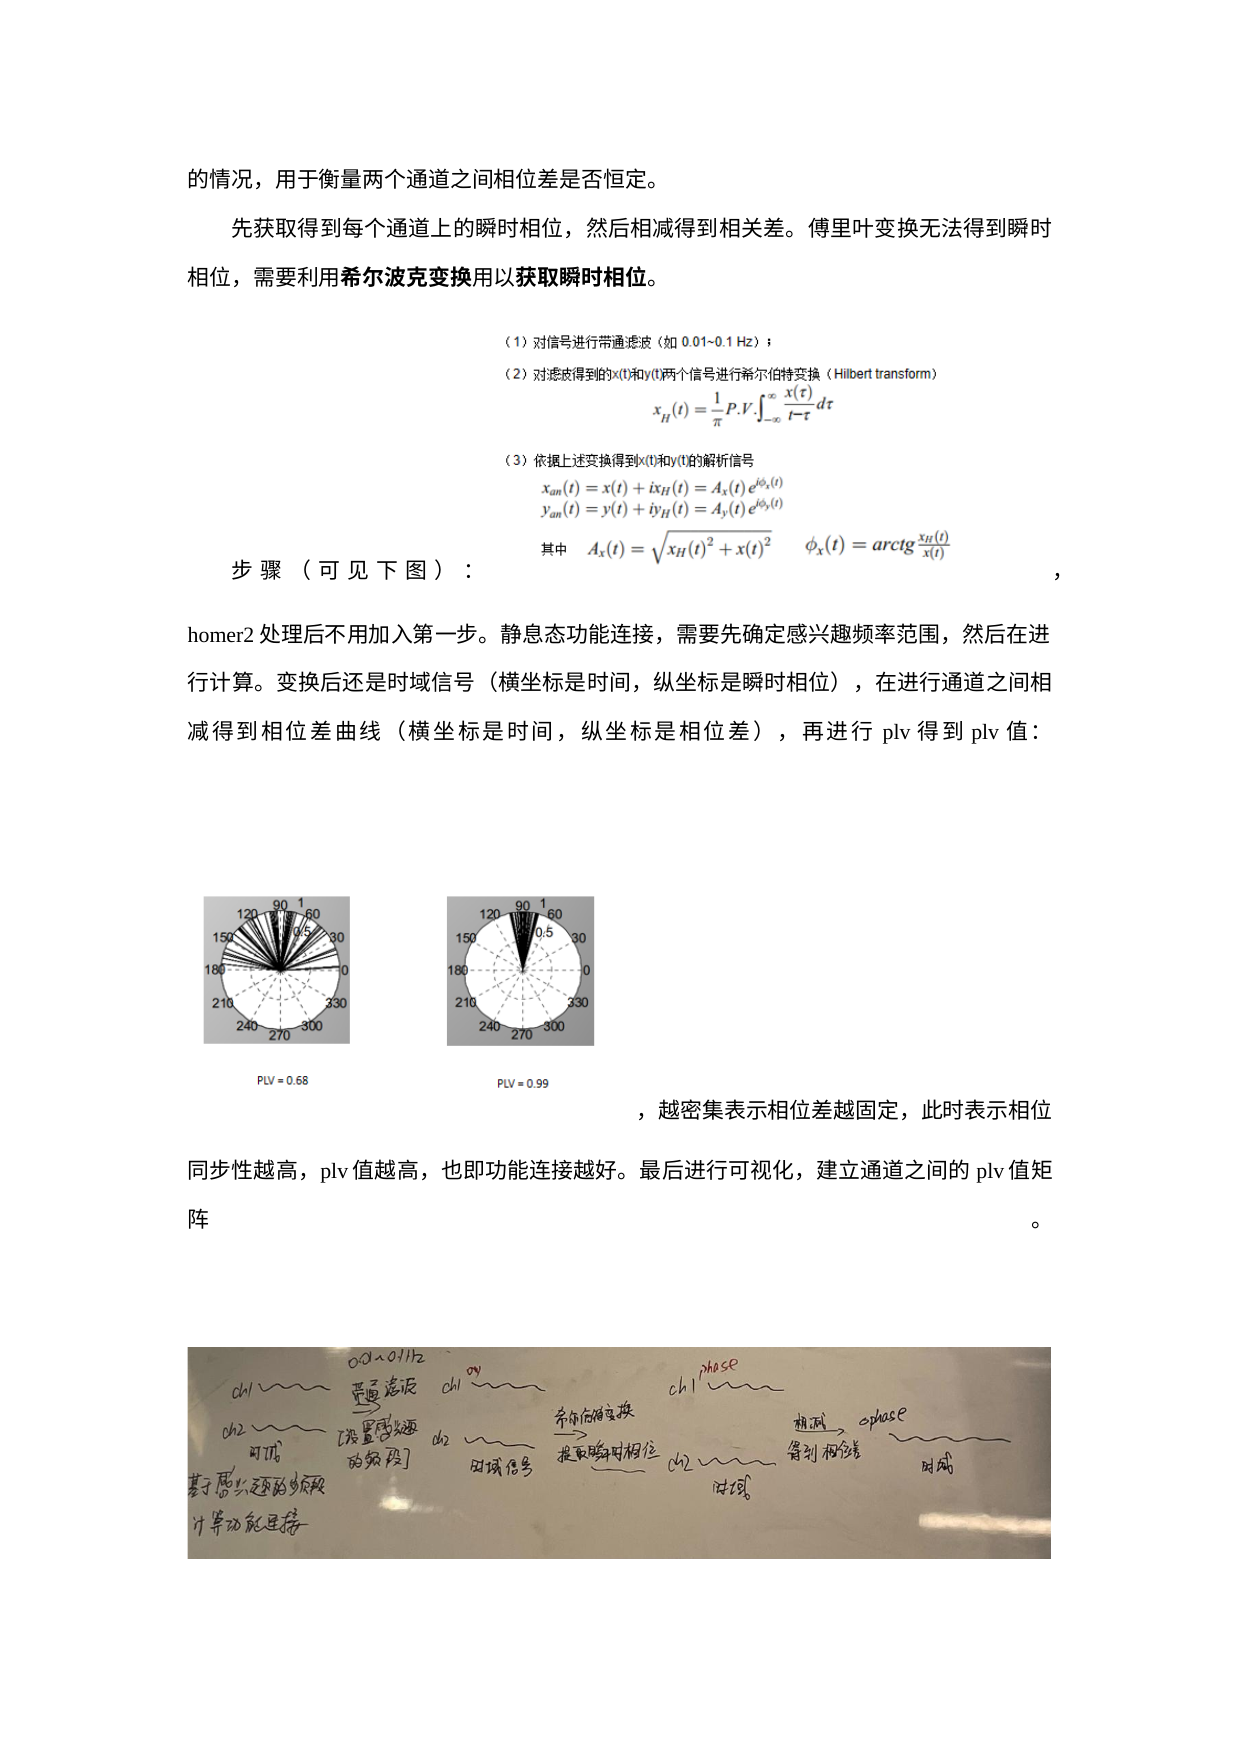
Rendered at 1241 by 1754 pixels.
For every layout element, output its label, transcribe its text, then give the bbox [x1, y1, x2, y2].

picture [187, 1347, 1051, 1559]
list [187, 162, 1053, 194]
list 先获取得到每个通道上的瞬时相位，然后相减得到相关差。傅里叶变换无法得到瞬时相位，需要利用希尔波克变换用以获取瞬时相位。 [187, 210, 1053, 292]
picture [493, 322, 1053, 579]
picture [187, 887, 637, 1119]
